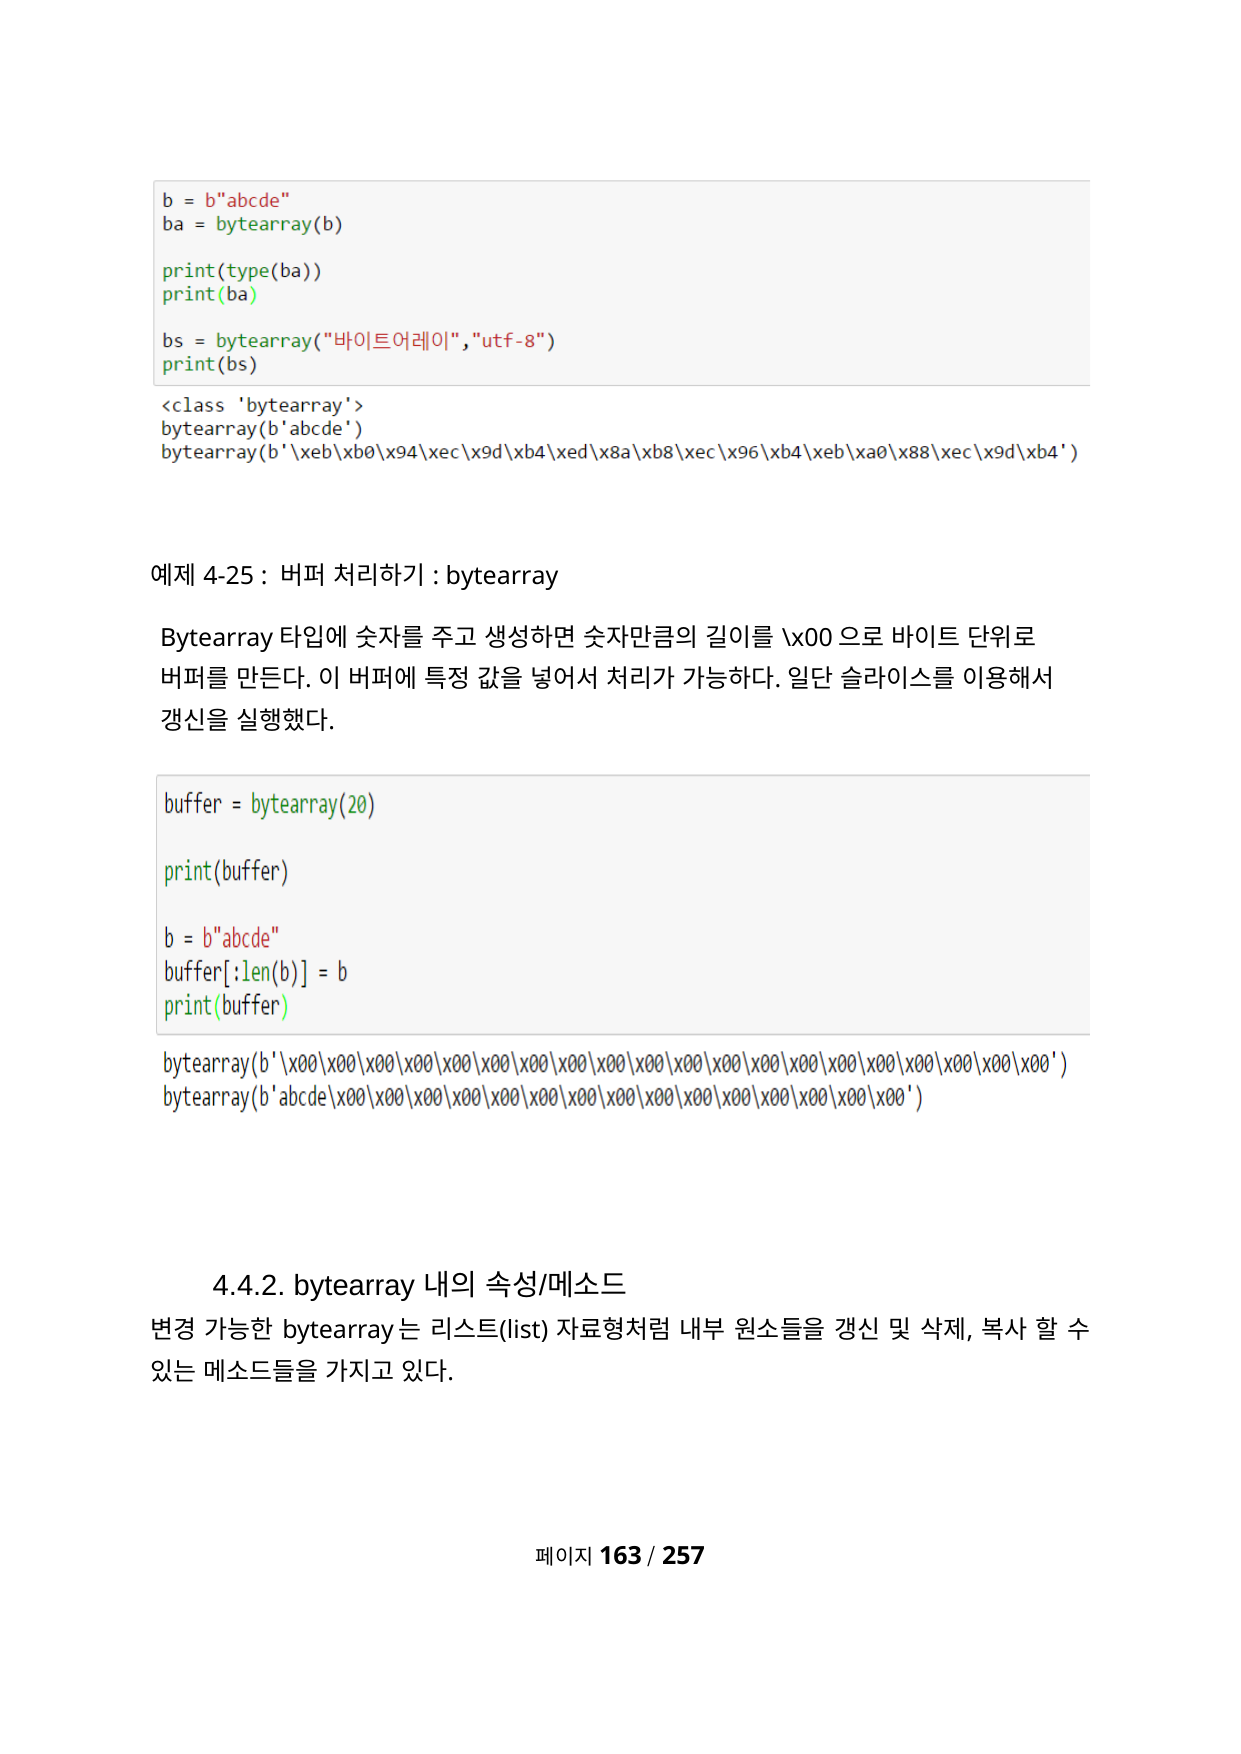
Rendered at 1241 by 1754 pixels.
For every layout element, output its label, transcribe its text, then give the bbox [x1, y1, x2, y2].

picture [150, 762, 1090, 1130]
text 예제 4-25 : 버퍼 처리하기 : bytearray [432, 556, 1040, 592]
text 변경 가능한 bytearray는 리스트(list) 자료형처럼 내부 원소들을 갱신 및 삭제, 복사 할 수 있는 메소드들을 가지고 있다. [150, 1309, 1090, 1387]
text 예제 4-25 : 버퍼 처리하기 : bytearray [150, 556, 280, 592]
text Bytearray 타입에 숫자를 주고 생성하면 숫자만큼의 길이를 \x00으로 바이트 단위로 버퍼를 만든다. 이 버퍼에 특정 값을 넣어서 처리가 가능하다. 일단 슬라이스를 이용해서 갱신을 실행했다. [160, 617, 1090, 737]
subtitle 4.4.2. bytearray 내의 속성/메소드 [212, 1261, 1090, 1303]
picture [150, 177, 1091, 474]
